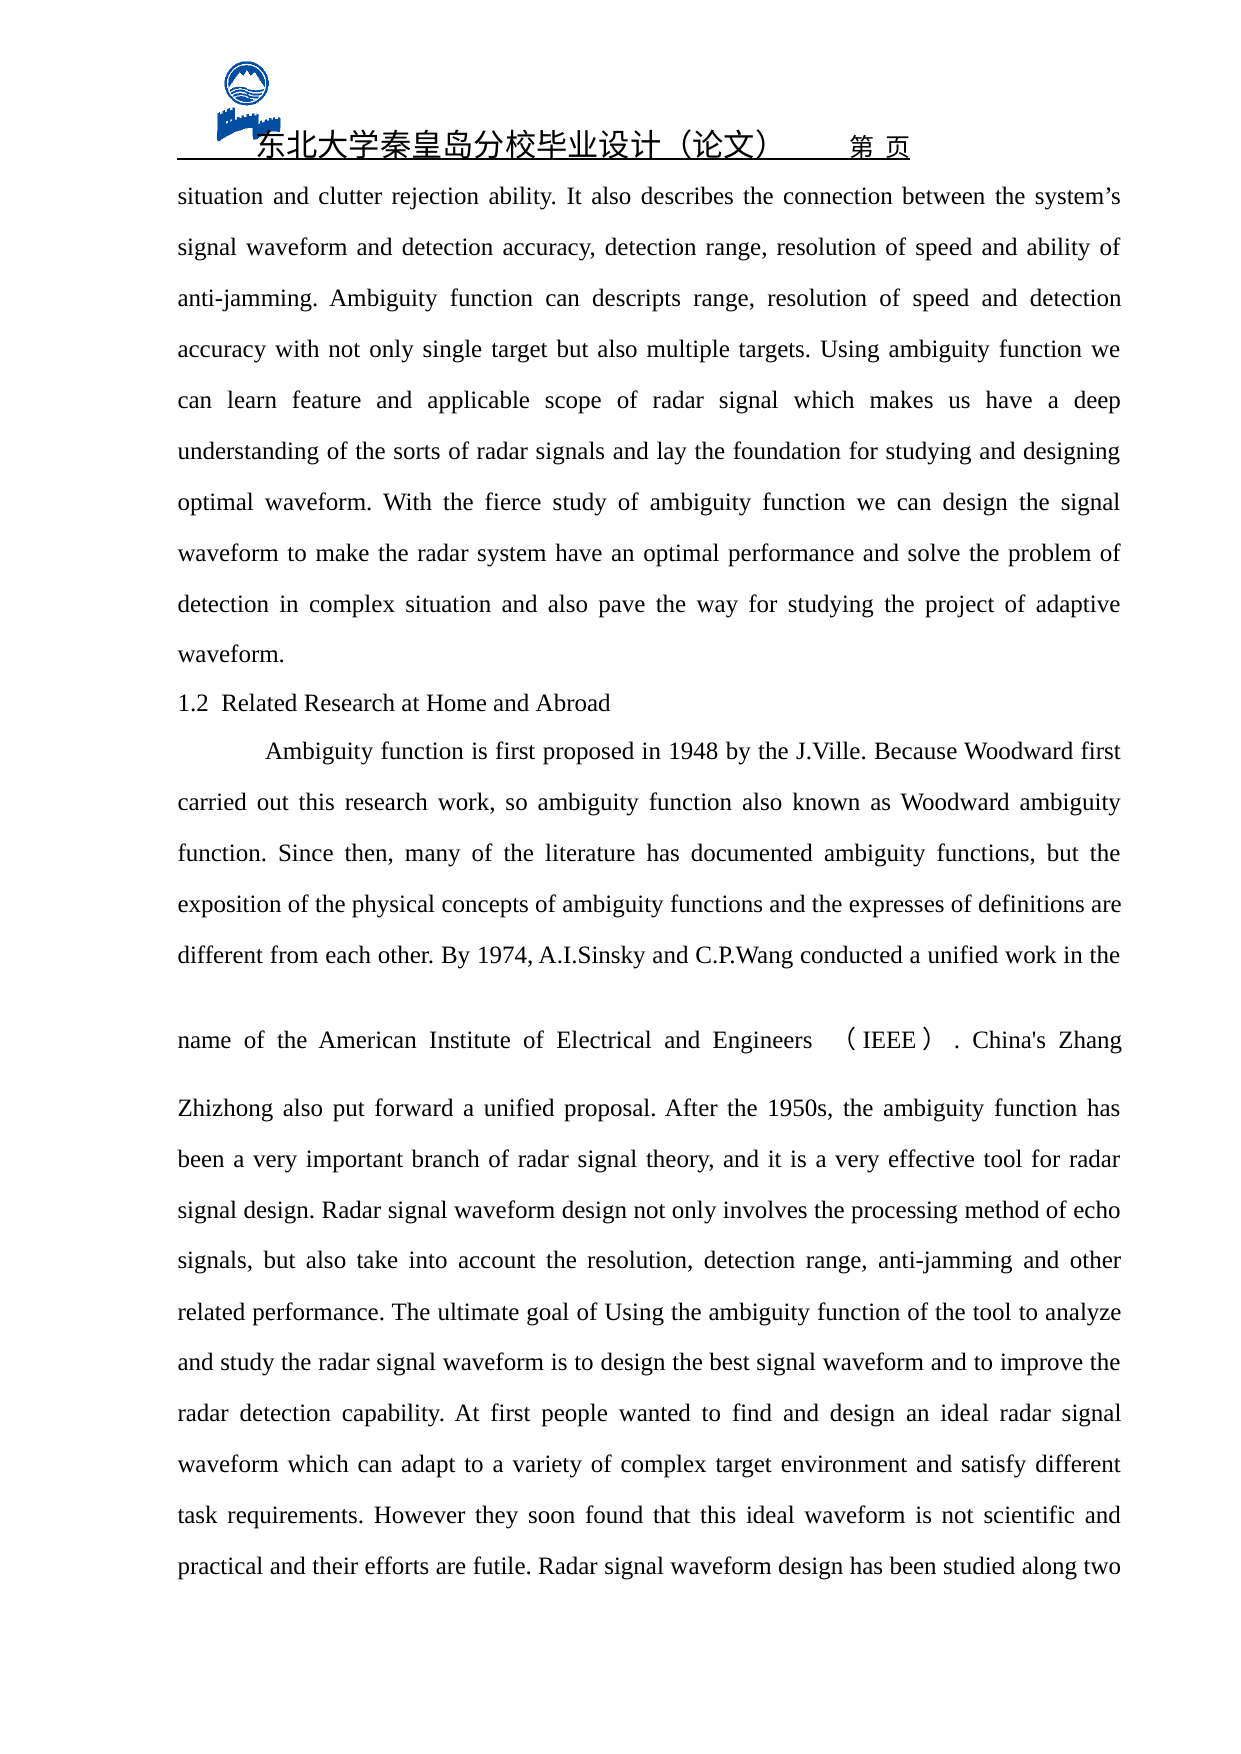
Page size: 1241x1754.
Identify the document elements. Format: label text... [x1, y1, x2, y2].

text 1.2 Related Research at Home and Abroad [177, 685, 1122, 719]
picture [208, 61, 285, 143]
